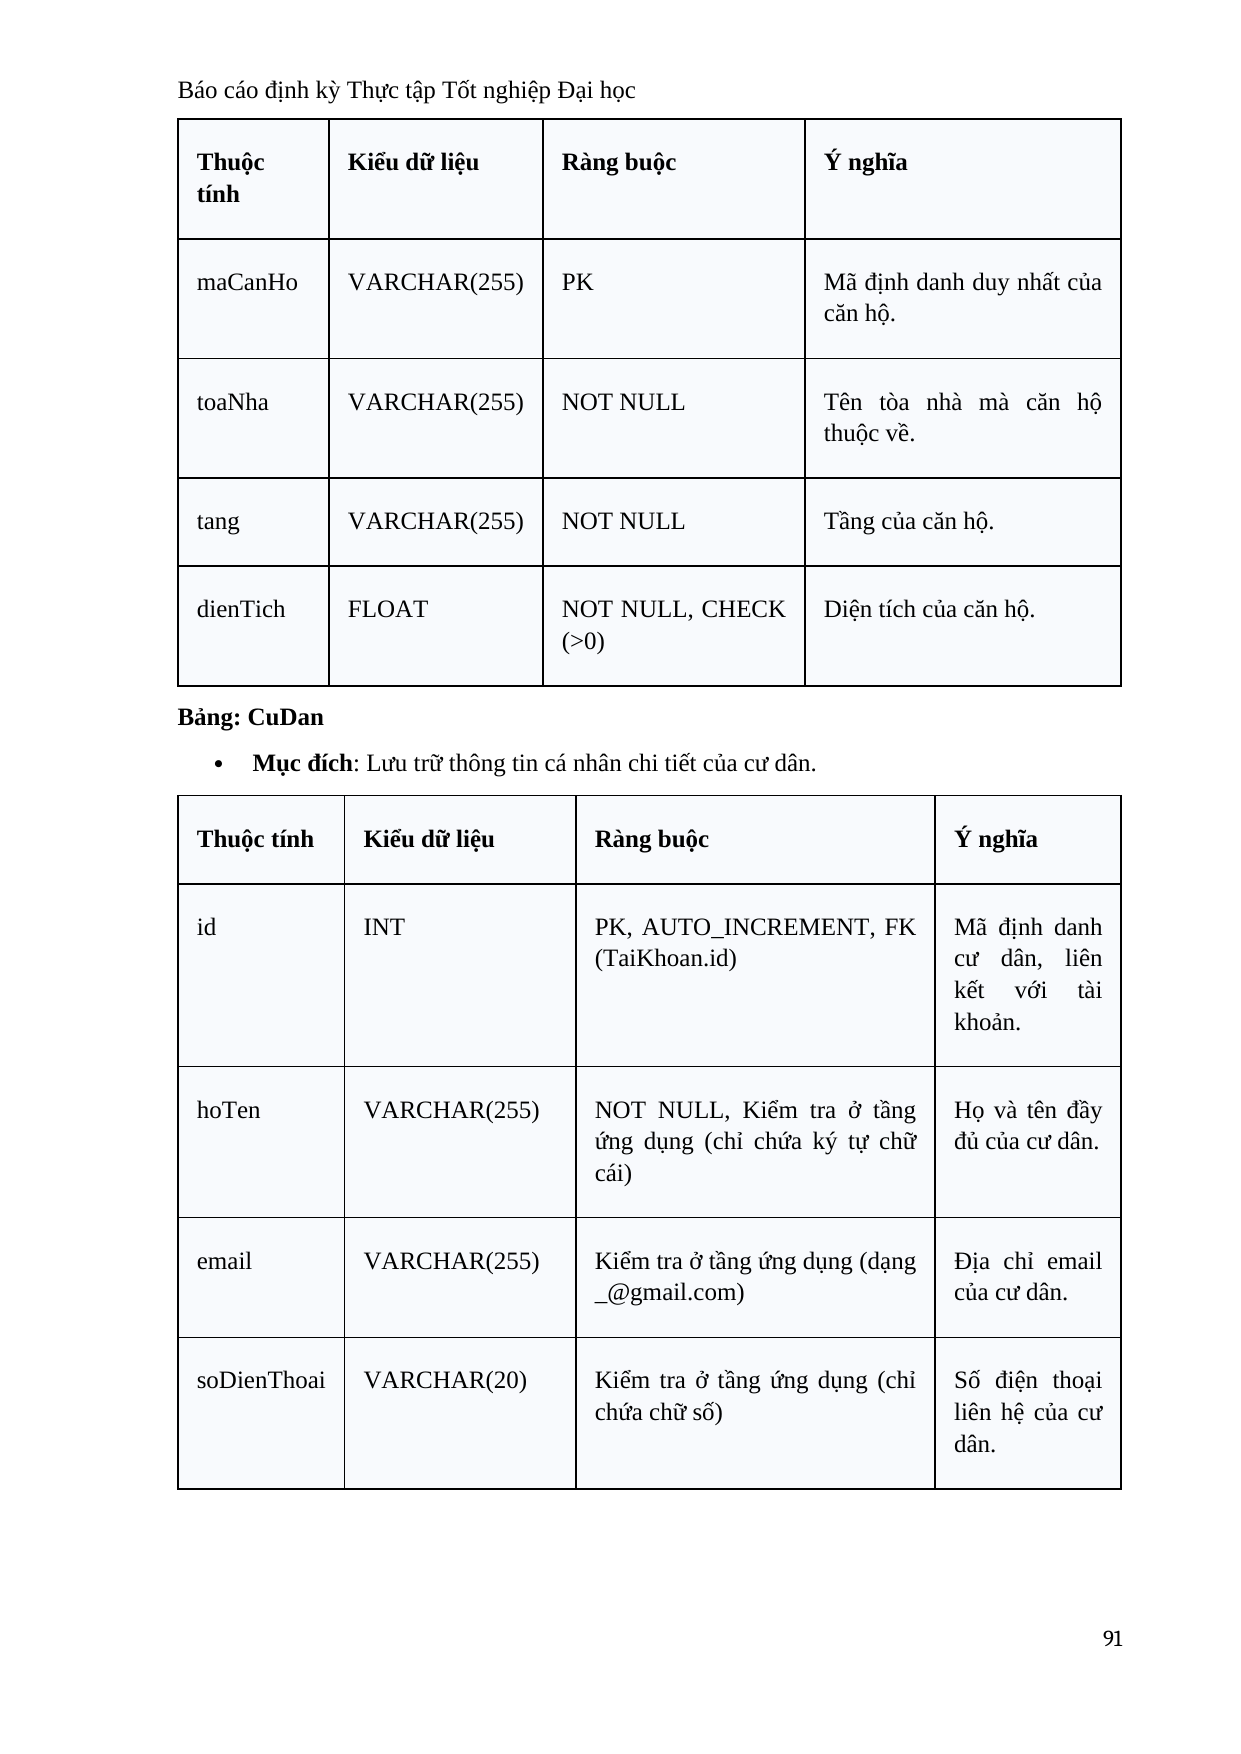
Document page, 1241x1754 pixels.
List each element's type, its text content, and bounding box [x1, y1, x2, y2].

table_cell INT [345, 885, 575, 1066]
table_cell PK, AUTO_INCREMENT, FK (TaiKhoan.id) [577, 885, 934, 1066]
table_cell VARCHAR(255) [345, 1067, 575, 1217]
table_header Kiểu dữ liệu [345, 796, 575, 883]
table_cell Kiểm tra ở tầng ứng dụng (dạng _@gmail.com) [577, 1218, 934, 1337]
table_cell VARCHAR(255) [330, 359, 542, 477]
table_cell dienTich [179, 567, 328, 685]
table_header Thuộc tính [179, 796, 344, 883]
table_cell NOT NULL [544, 479, 804, 565]
table_cell VARCHAR(255) [330, 479, 542, 565]
table_cell VARCHAR(255) [330, 240, 542, 357]
table_cell tang [179, 479, 328, 565]
table_cell PK [544, 240, 804, 357]
table_cell Diện tích của căn hộ. [806, 567, 1120, 685]
table_cell Mã định danh cư dân, liên kết với tài khoản. [936, 885, 1120, 1066]
table_cell NOT NULL [544, 359, 804, 477]
table_cell id [179, 885, 344, 1066]
list Mục đích: Lưu trữ thông tin cá nhân chi tiết của cư dân. [215, 748, 1122, 777]
table_cell Kiểm tra ở tầng ứng dụng (chỉ chứa chữ số) [577, 1338, 934, 1488]
table_cell NOT NULL, CHECK (>0) [544, 567, 804, 685]
table_header Ý nghĩa [806, 120, 1120, 238]
table_cell Số điện thoại liên hệ của cư dân. [936, 1338, 1120, 1488]
table_header Ràng buộc [577, 796, 934, 883]
table_cell email [179, 1218, 344, 1337]
table_cell Tầng của căn hộ. [806, 479, 1120, 565]
table_cell VARCHAR(255) [345, 1218, 575, 1337]
table_cell toaNha [179, 359, 328, 477]
text Bảng: CuDan [177, 702, 1122, 730]
table_cell Địa chỉ email của cư dân. [936, 1218, 1120, 1337]
table_cell soDienThoai [179, 1338, 344, 1488]
table_header Kiểu dữ liệu [330, 120, 542, 238]
table_cell NOT NULL, Kiểm tra ở tầng ứng dụng (chỉ chứa ký tự chữ cái) [577, 1067, 934, 1217]
table_header Ràng buộc [544, 120, 804, 238]
table_cell Tên tòa nhà mà căn hộ thuộc về. [806, 359, 1120, 477]
table_cell Mã định danh duy nhất của căn hộ. [806, 240, 1120, 357]
table_cell maCanHo [179, 240, 328, 357]
table_header Ý nghĩa [936, 796, 1120, 883]
table_cell hoTen [179, 1067, 344, 1217]
table_cell Họ và tên đầy đủ của cư dân. [936, 1067, 1120, 1217]
table_cell FLOAT [330, 567, 542, 685]
table_header Thuộc tính [179, 120, 328, 238]
table_cell VARCHAR(20) [345, 1338, 575, 1488]
